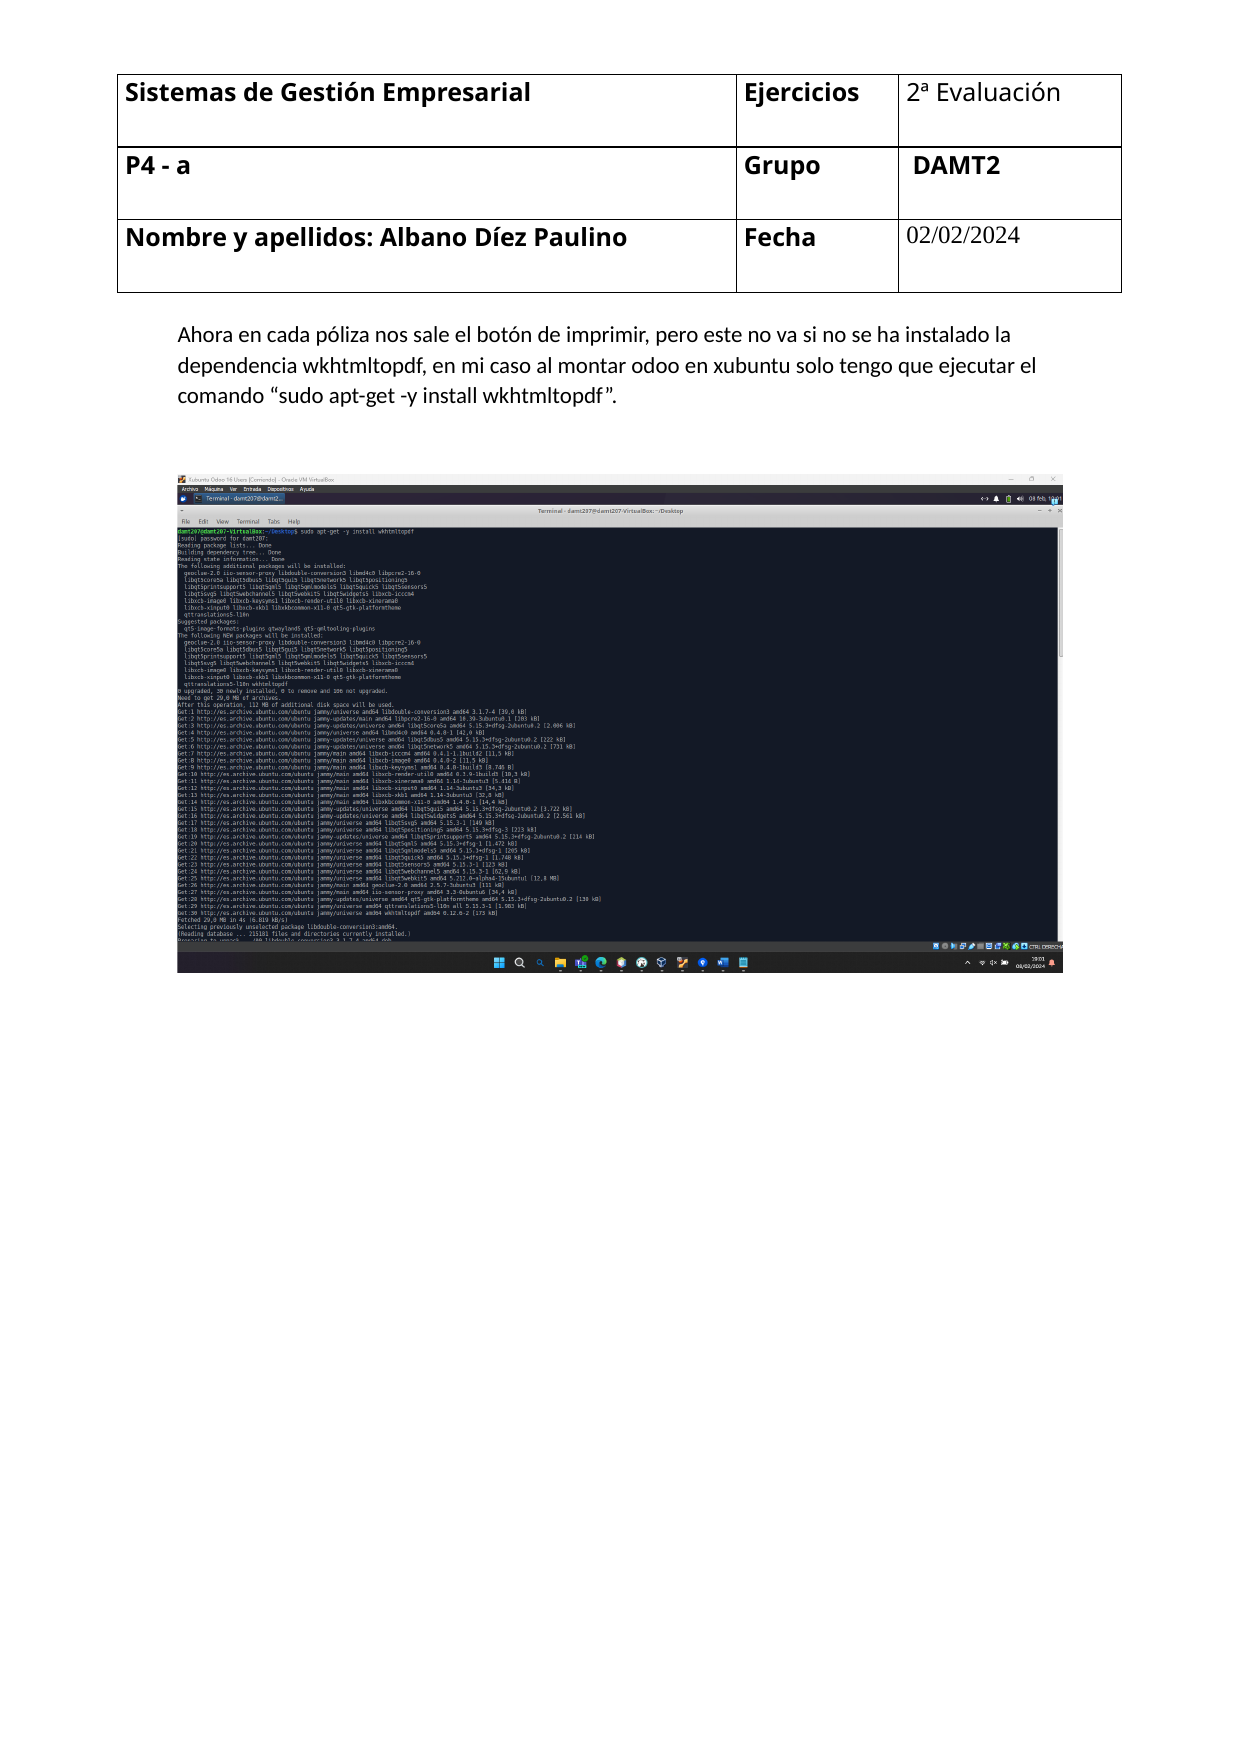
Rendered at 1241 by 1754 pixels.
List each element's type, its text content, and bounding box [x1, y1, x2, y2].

text Ahora en cada póliza nos sale el botón de imprimir, pero este no va si no se ha instalado la dependencia wkhtmltopdf, en mi caso al montar odoo en xubuntu solo tengo que ejecutar el comando “sudo apt-get -y install wkhtmltopdf”. [177, 321, 1063, 409]
picture [177, 474, 1063, 973]
